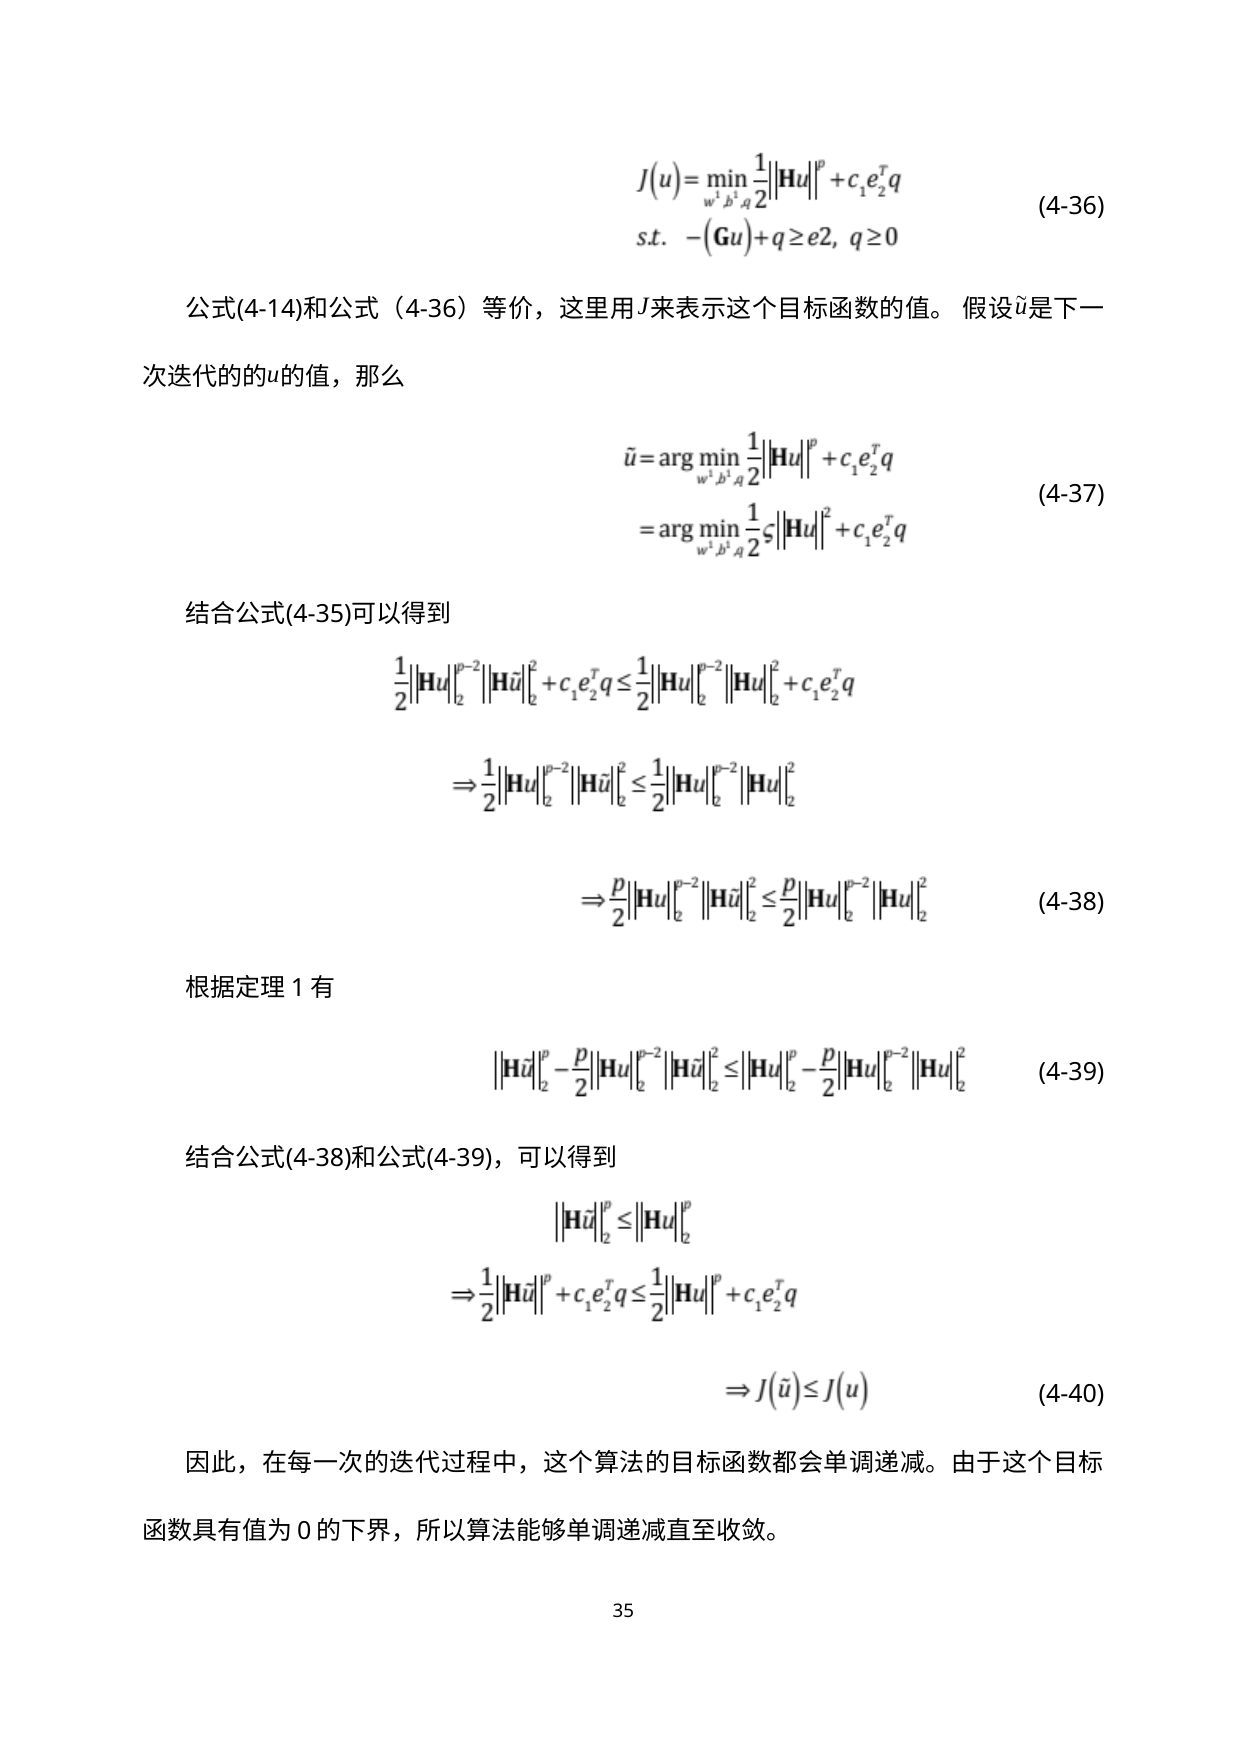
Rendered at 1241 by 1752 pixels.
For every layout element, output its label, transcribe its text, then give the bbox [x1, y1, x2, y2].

text 因此，在每一次的迭代过程中，这个算法的目标函数都会单调递减。由于这个目标函数具有值为0的下界，所以算法能够单调递减直至收敛。 [142, 1427, 1104, 1563]
text (4-40) [142, 1359, 1104, 1427]
text (4-36) [142, 136, 1104, 272]
text 公式(4-14)和公式（4-36）等价，这里用来表示这个目标函数的值。 假设是下一次迭代的的的值，那么 [142, 272, 1104, 408]
text 结合公式(4-35)可以得到 [142, 578, 1104, 646]
text 根据定理1有 [142, 951, 1104, 1019]
text 结合公式(4-38)和公式(4-39)，可以得到 [142, 1121, 1104, 1189]
text (4-38) [142, 849, 1104, 951]
text (4-37) [142, 408, 1104, 578]
text (4-39) [142, 1019, 1104, 1121]
